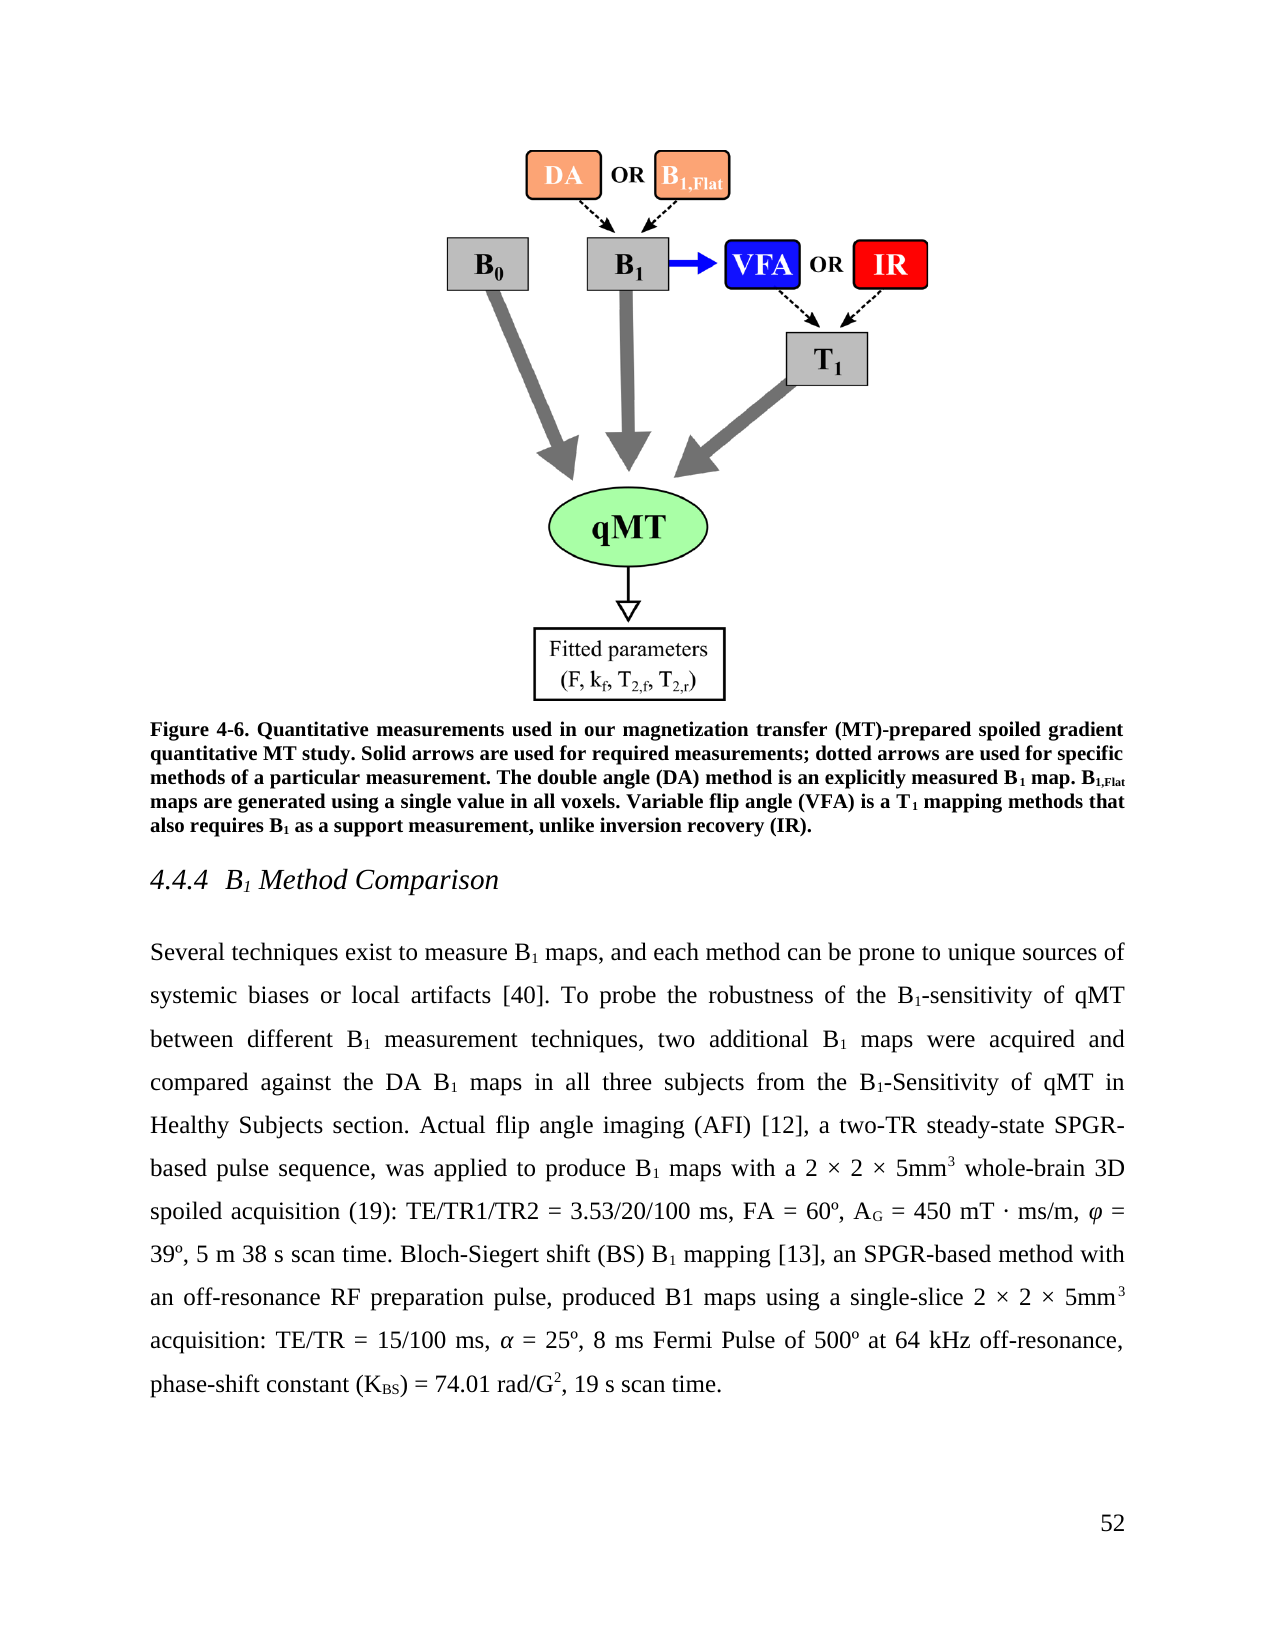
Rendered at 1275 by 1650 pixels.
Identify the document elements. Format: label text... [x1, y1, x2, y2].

picture [446, 150, 929, 701]
subtitle B1 Method Comparison [150, 862, 1125, 896]
text Several techniques exist to measure B1 maps, and each method can be prone to unique sources of systemic biases or local artifacts [40]. To probe the robustness of the B1-sensitivity of qMT between different B1 measurement techniques, two additional B1 maps were acquired and compared against the DA B1 maps in all three subjects from the B1-Sensitivity of qMT in Healthy Subjects section. Actual flip angle imaging (AFI) [12], a two-TR steady-state SPGR-based pulse sequence, was applied to produce B1 maps with a 2 × 2 × 5mm3 whole-brain 3D spoiled acquisition (19): TE/TR1/TR2 = 3.53/20/100 ms, FA = 60º, AG = 450 mT ∙ ms/m, φ = 39º, 5 m 38 s scan time. Bloch-Siegert shift (BS) B1 mapping [13], an SPGR-based method with an off-resonance RF preparation pulse, produced B1 maps using a single-slice 2 × 2 × 5mm3 acquisition: TE/TR = 15/100 ms, α = 25º, 8 ms Fermi Pulse of 500º at 64 kHz off-resonance, phase-shift constant (KBS) = 74.01 rad/G2, 19 s scan time. [150, 937, 1125, 1397]
